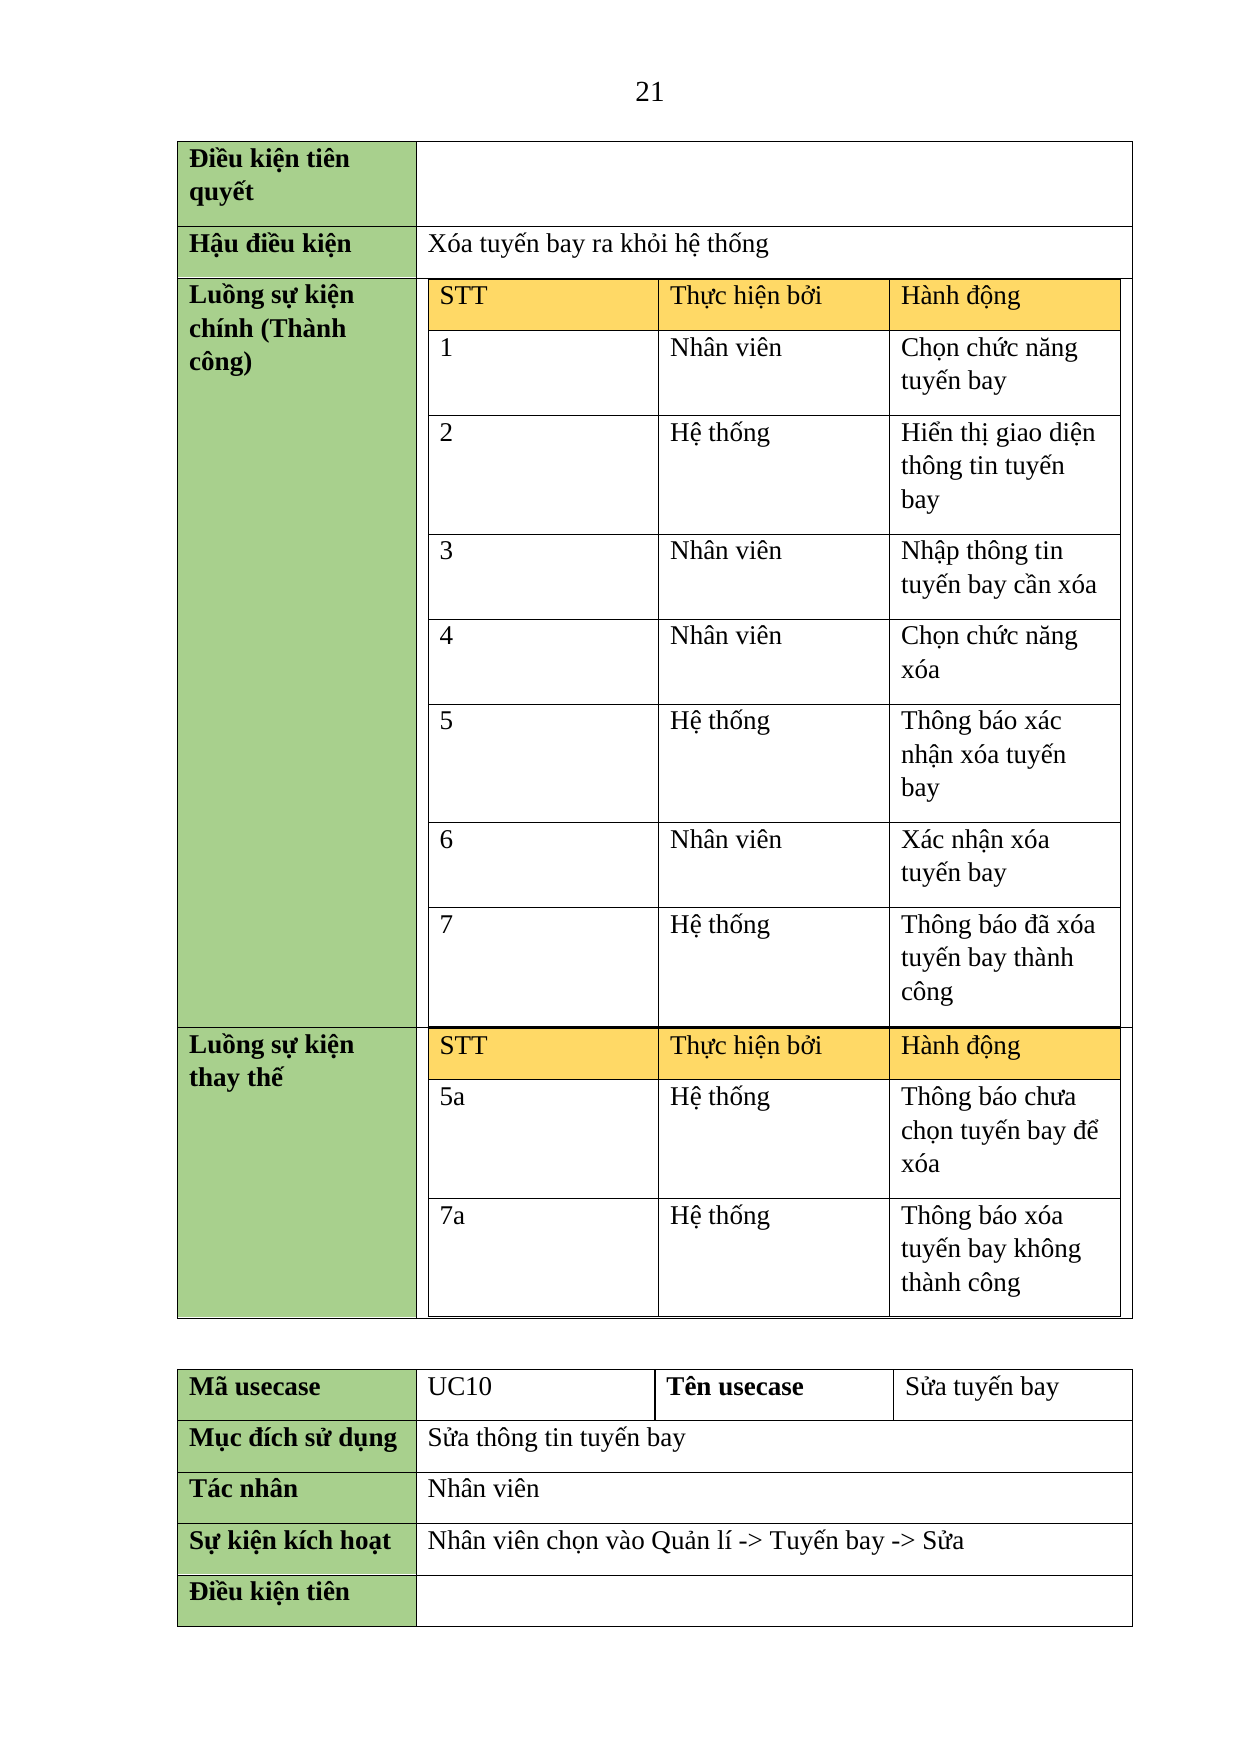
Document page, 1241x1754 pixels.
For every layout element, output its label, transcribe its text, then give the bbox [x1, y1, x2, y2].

table_cell [417, 142, 1132, 226]
table_cell [1121, 279, 1132, 1027]
table_cell [429, 535, 658, 619]
table_cell [890, 535, 1120, 619]
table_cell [178, 1576, 416, 1626]
table_cell [429, 416, 658, 534]
table_cell [659, 331, 889, 415]
table_cell [890, 823, 1120, 907]
table_cell Tác nhân [178, 1473, 416, 1523]
table_cell [890, 1199, 1120, 1316]
table_cell [890, 331, 1120, 415]
table_cell [659, 535, 889, 619]
table_cell [890, 1080, 1120, 1198]
table_header Tên usecase [656, 1370, 893, 1420]
table_cell [890, 620, 1120, 704]
table_cell [429, 331, 658, 415]
table_cell [429, 620, 658, 704]
table_cell [417, 279, 428, 1027]
table_cell Sửa thông tin tuyến bay [417, 1421, 1132, 1472]
table_cell [890, 908, 1120, 1026]
table_cell [659, 620, 889, 704]
table_cell [429, 1199, 658, 1316]
table_cell [1121, 1028, 1132, 1317]
table_cell Xóa tuyến bay ra khỏi hệ thống [417, 227, 1132, 277]
table_cell Mục đích sử dụng [178, 1421, 416, 1472]
table_cell Sự kiện kích hoạt [178, 1524, 416, 1574]
table_header UC10 [417, 1370, 654, 1420]
table_cell Nhân viên [417, 1473, 1132, 1523]
table_cell Nhân viên chọn vào Quản lí -> Tuyến bay -> Sửa [417, 1524, 1132, 1574]
table_cell [659, 1080, 889, 1198]
table_cell [659, 823, 889, 907]
table_cell [890, 416, 1120, 534]
table_cell [659, 1199, 889, 1316]
table_cell [659, 416, 889, 534]
table_cell [417, 1028, 428, 1317]
table_cell [429, 823, 658, 907]
table_cell Luồng sự kiện thay thế [178, 1028, 416, 1317]
table_header Mã usecase [178, 1370, 416, 1420]
table_cell Luồng sự kiện chính (Thành công) [178, 279, 416, 1027]
table_cell [890, 705, 1120, 822]
table_cell Điều kiện tiên quyết [178, 142, 416, 226]
table_cell [429, 908, 658, 1026]
table_cell [429, 1080, 658, 1198]
table_cell [659, 908, 889, 1026]
table_cell [659, 705, 889, 822]
table_cell [417, 1576, 1132, 1626]
table_header Sửa tuyến bay [894, 1370, 1132, 1420]
table_cell [429, 705, 658, 822]
table_cell Hậu điều kiện [178, 227, 416, 277]
